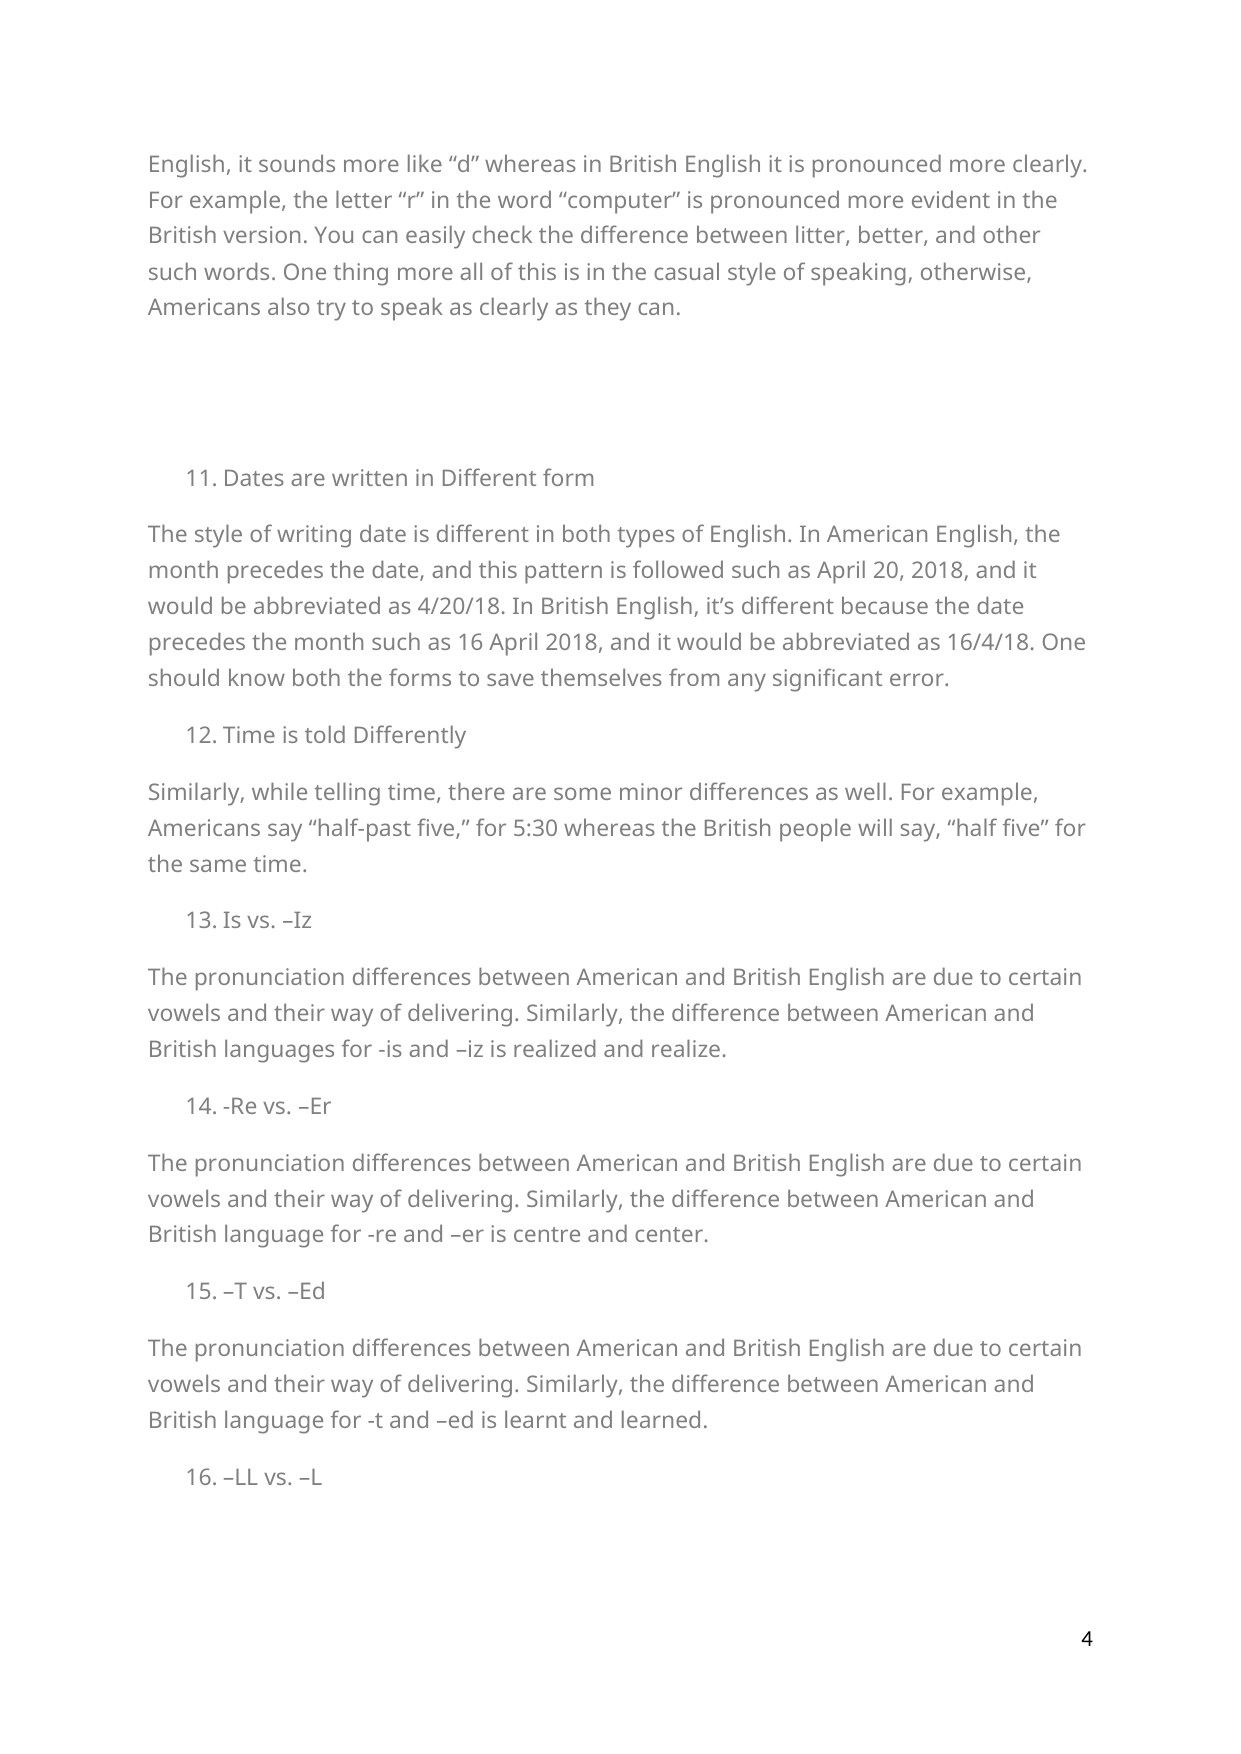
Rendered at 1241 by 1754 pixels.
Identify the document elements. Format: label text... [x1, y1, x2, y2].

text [148, 148, 1093, 323]
list Is vs. –Iz [185, 904, 1093, 936]
list Dates are written in Different form [185, 462, 1093, 493]
text The pronunciation differences between American and British English are due to certain vowels and their way of delivering. Similarly, the difference between American and British languages for -is and –iz is realized and realize. [148, 961, 1093, 1064]
list –LL vs. –L [185, 1461, 1093, 1492]
list Time is told Differently [185, 719, 1093, 750]
text Similarly, while telling time, there are some minor differences as well. For example, Americans say “half-past five,” for 5:30 whereas the British people will say, “half five” for the same time. [148, 776, 1093, 879]
text The style of writing date is different in both types of English. In American English, the month precedes the date, and this pattern is followed such as April 20, 2018, and it would be abbreviated as 4/20/18. In British English, it’s different because the date precedes the month such as 16 April 2018, and it would be abbreviated as 16/4/18. One should know both the forms to save themselves from any significant error. [148, 518, 1093, 693]
list -Re vs. –Er [185, 1090, 1093, 1121]
text The pronunciation differences between American and British English are due to certain vowels and their way of delivering. Similarly, the difference between American and British language for -t and –ed is learnt and learned. [148, 1332, 1093, 1435]
text The pronunciation differences between American and British English are due to certain vowels and their way of delivering. Similarly, the difference between American and British language for -re and –er is centre and center. [148, 1147, 1093, 1250]
list –T vs. –Ed [185, 1275, 1093, 1306]
